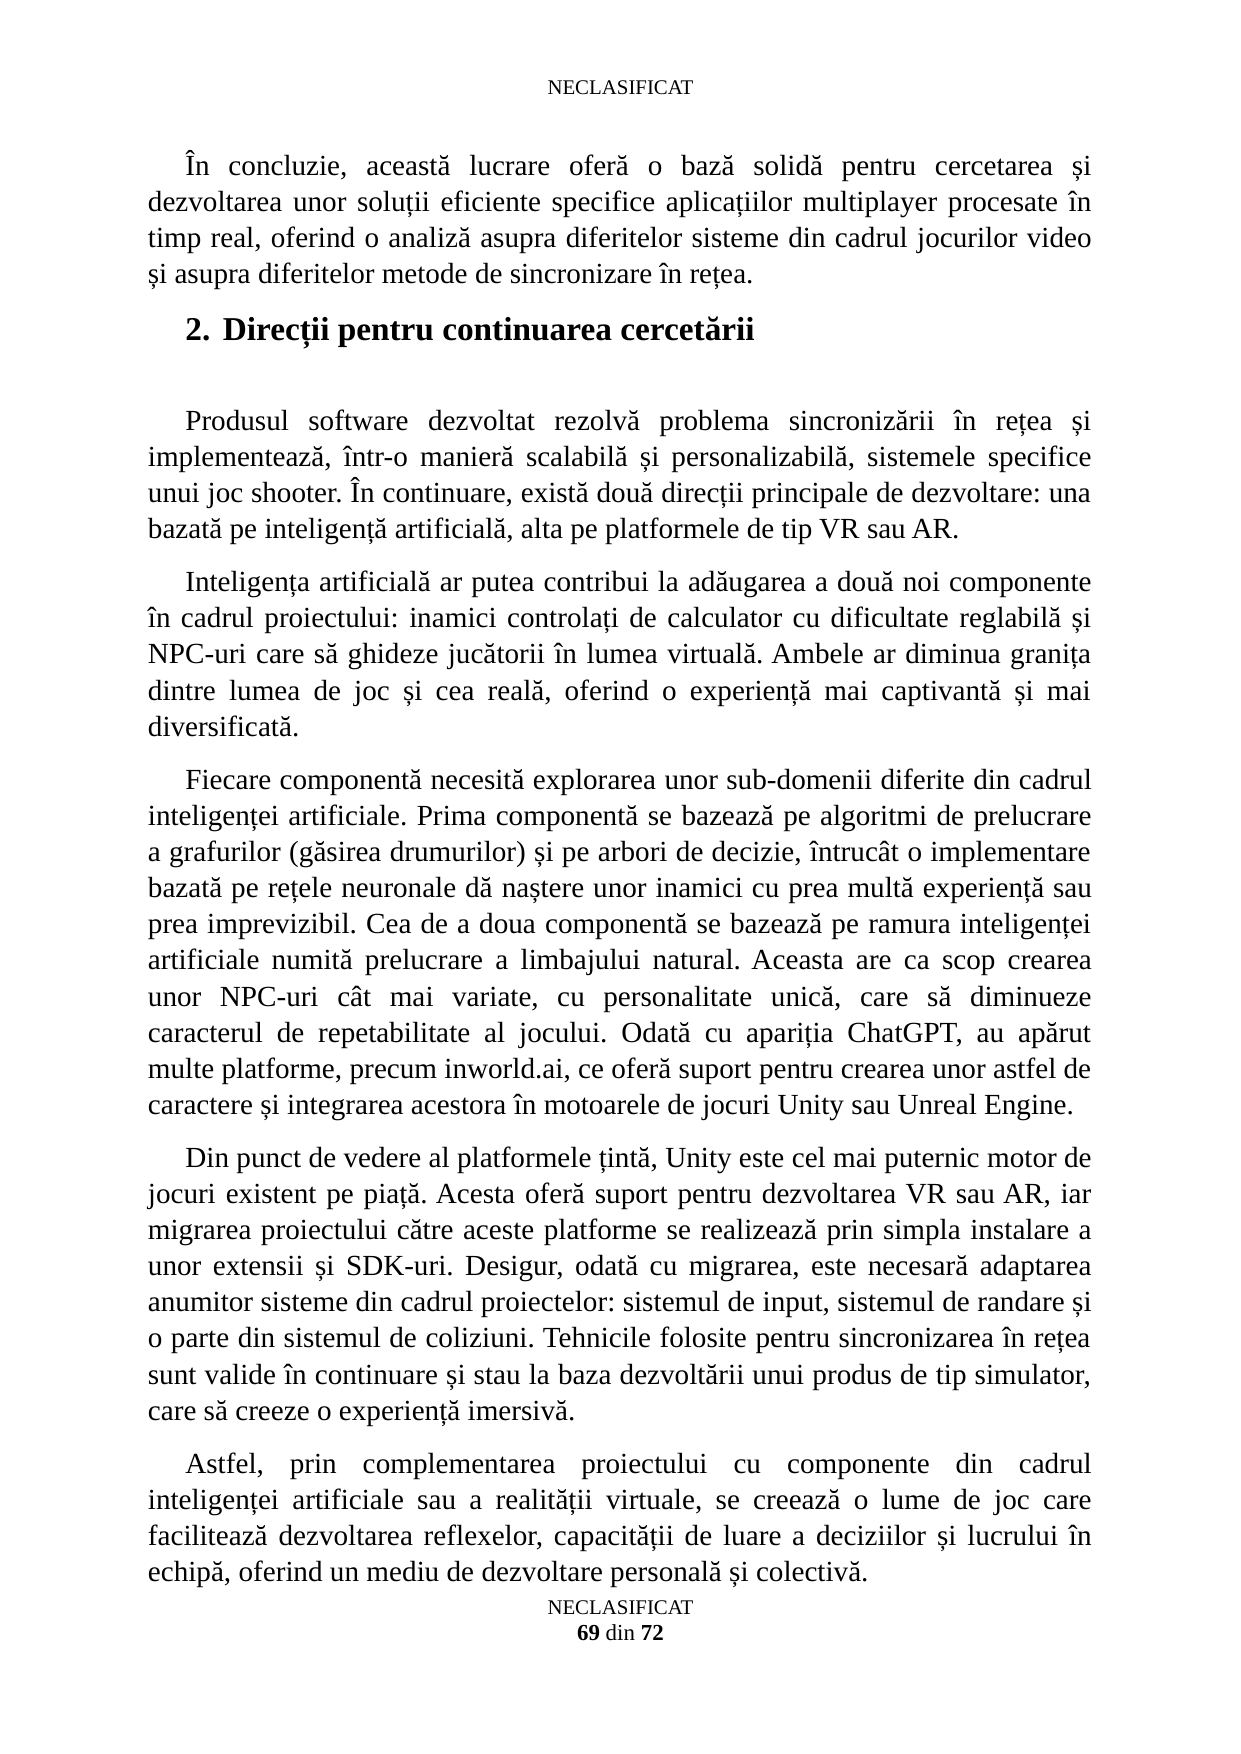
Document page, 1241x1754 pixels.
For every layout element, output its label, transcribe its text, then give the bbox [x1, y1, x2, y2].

text Fiecare componentă necesită explorarea unor sub-domenii diferite din cadrul inteligenței artificiale. Prima componentă se bazează pe algoritmi de prelucrare a grafurilor (găsirea drumurilor) și pe arbori de decizie, întrucât o implementare bazată pe rețele neuronale dă naștere unor inamici cu prea multă experiență sau prea imprevizibil. Cea de a doua componentă se bazează pe ramura inteligenței artificiale numită prelucrare a limbajului natural. Aceasta are ca scop crearea unor NPC-uri cât mai variate, cu personalitate unică, care să diminueze caracterul de repetabilitate al jocului. Odată cu apariția ChatGPT, au apărut multe platforme, precum inworld.ai, ce oferă suport pentru crearea unor astfel de caractere și integrarea acestora în motoarele de jocuri Unity sau Unreal Engine. [148, 762, 1092, 1121]
text În concluzie, această lucrare oferă o bază solidă pentru cercetarea și dezvoltarea unor soluții eficiente specifice aplicațiilor multiplayer procesate în timp real, oferind o analiză asupra diferitelor sisteme din cadrul jocurilor video și asupra diferitelor metode de sincronizare în rețea. [148, 148, 1092, 290]
subtitle Direcții pentru continuarea cercetării [185, 309, 1092, 347]
text Produsul software dezvoltat rezolvă problema sincronizării în rețea și implementează, într-o manieră scalabilă și personalizabilă, sistemele specifice unui joc shooter. În continuare, există două direcții principale de dezvoltare: una bazată pe inteligență artificială, alta pe platformele de tip VR sau AR. [148, 403, 1092, 545]
text Inteligența artificială ar putea contribui la adăugarea a două noi componente în cadrul proiectului: inamici controlați de calculator cu dificultate reglabilă și NPC-uri care să ghideze jucătorii în lumea virtuală. Ambele ar diminua granița dintre lumea de joc și cea reală, oferind o experiență mai captivantă și mai diversificată. [148, 564, 1092, 742]
text Astfel, prin complementarea proiectului cu componente din cadrul inteligenței artificiale sau a realității virtuale, se creează o lume de joc care facilitează dezvoltarea reflexelor, capacității de luare a deciziilor și lucrului în echipă, oferind un mediu de dezvoltare personală și colectivă. [148, 1446, 1092, 1588]
text Din punct de vedere al platformele țintă, Unity este cel mai puternic motor de jocuri existent pe piață. Acesta oferă suport pentru dezvoltarea VR sau AR, iar migrarea proiectului către aceste platforme se realizează prin simpla instalare a unor extensii și SDK-uri. Desigur, odată cu migrarea, este necesară adaptarea anumitor sisteme din cadrul proiectelor: sistemul de input, sistemul de randare și o parte din sistemul de coliziuni. Tehnicile folosite pentru sincronizarea în rețea sunt valide în continuare și stau la baza dezvoltării unui produs de tip simulator, care să creeze o experiență imersivă. [148, 1140, 1092, 1426]
